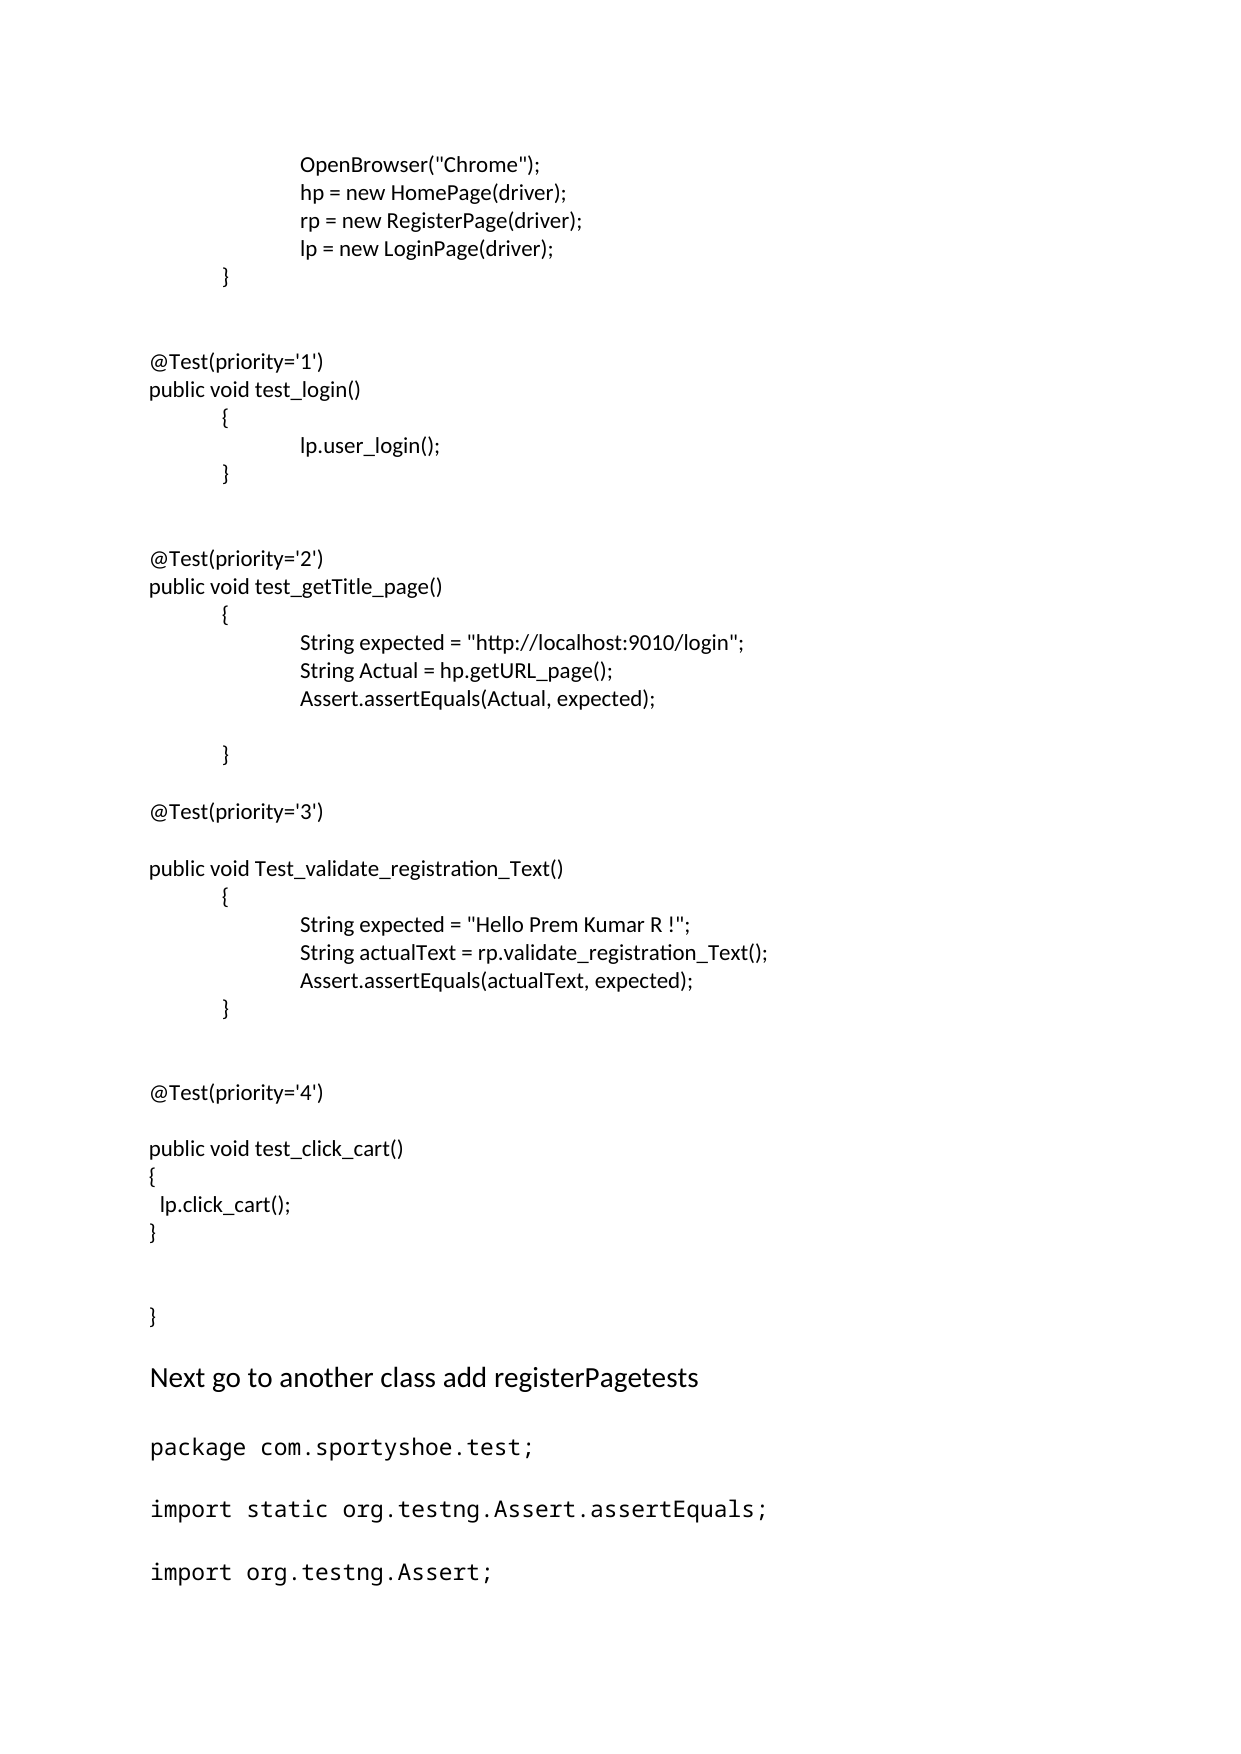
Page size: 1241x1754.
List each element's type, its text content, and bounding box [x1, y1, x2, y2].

text String expected = "http://localhost:9010/login"; [148, 628, 1090, 656]
text { [148, 600, 1090, 628]
text hp = new HomePage(driver); [148, 178, 1090, 206]
text import org.testng.Assert; [150, 1556, 1090, 1587]
text public void test_click_cart() [148, 1134, 1090, 1162]
text OpenBrowser("Chrome"); [148, 150, 1090, 178]
text lp.user_login(); [148, 431, 1090, 459]
text public void test_getTitle_page() [148, 572, 1090, 600]
text } [148, 459, 1090, 487]
text package com.sportyshoe.test; [150, 1431, 1090, 1462]
text Assert.assertEquals(Actual, expected); [148, 684, 1090, 712]
text import static org.testng.Assert.assertEquals; [150, 1493, 1090, 1524]
text String expected = "Hello Prem Kumar R !"; [148, 910, 1090, 938]
text { [148, 403, 1090, 431]
text @Test(priority='1') [148, 347, 1090, 375]
text Assert.assertEquals(actualText, expected); [148, 966, 1090, 994]
text @Test(priority='4') [148, 1078, 1090, 1106]
text public void test_login() [148, 375, 1090, 403]
text public void Test_validate_registration_Text() [148, 854, 1090, 882]
text rp = new RegisterPage(driver); [148, 206, 1090, 234]
text } [148, 994, 1090, 1022]
text @Test(priority='2') [148, 544, 1090, 572]
text String actualText = rp.validate_registration_Text(); [148, 938, 1090, 966]
text } [148, 1218, 1090, 1246]
text } [148, 1302, 1090, 1331]
text { [148, 882, 1090, 910]
text lp = new LoginPage(driver); [148, 234, 1090, 262]
text lp.click_cart(); [148, 1190, 1090, 1218]
text @Test(priority='3') [148, 797, 1090, 825]
text { [148, 1162, 1090, 1190]
text } [148, 262, 1090, 290]
text Next go to another class add registerPagetests [149, 1359, 784, 1395]
text String Actual = hp.getURL_page(); [148, 656, 1090, 684]
text } [148, 741, 1090, 769]
